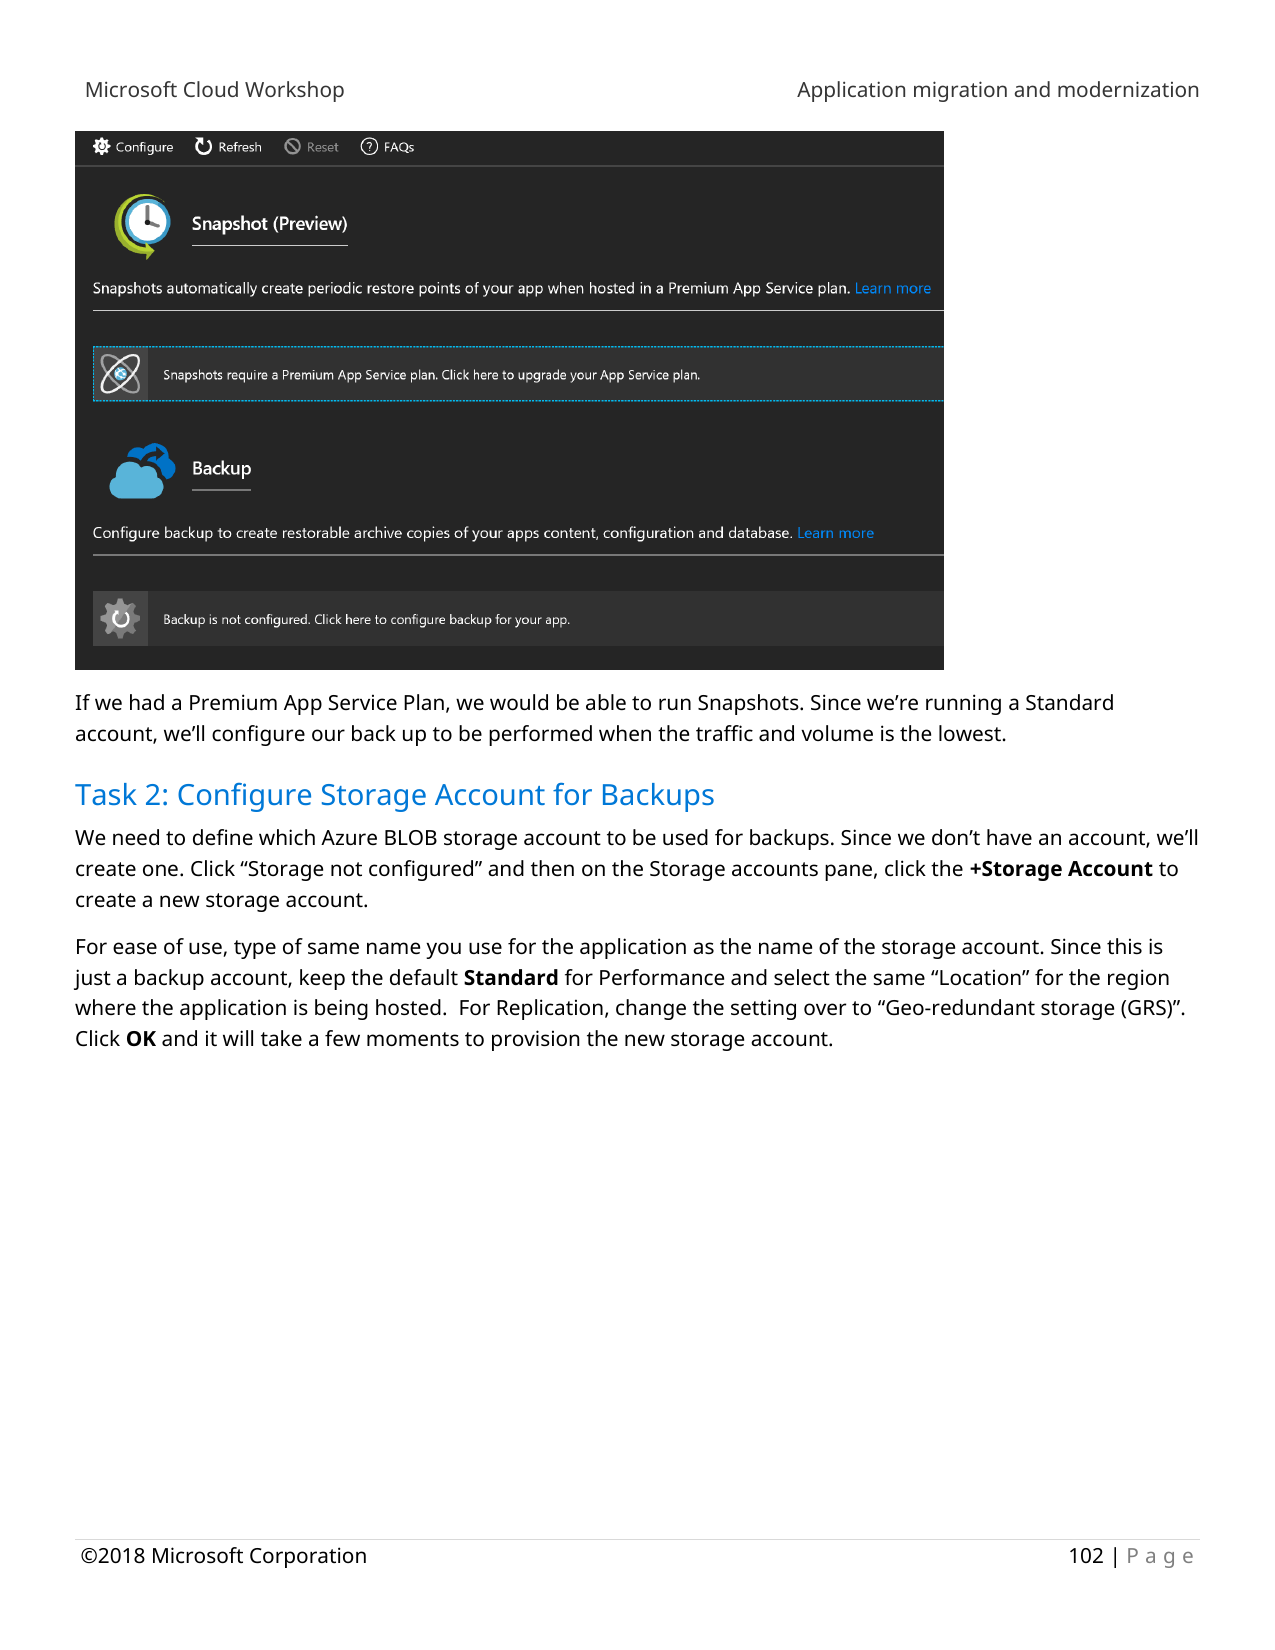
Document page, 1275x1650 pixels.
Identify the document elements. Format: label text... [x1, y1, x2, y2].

subtitle Task 2: Configure Storage Account for Backups [75, 774, 1200, 814]
text For ease of use, type of same name you use for the application as the name of the storage account. Since this is just a backup account, keep the default Standard for Performance and select the same “Location” for the region where the application is being hosted. For Replication, change the setting over to “Geo-redundant storage (GRS)”. Click OK and it will take a few moments to provision the new storage account. [75, 932, 1200, 1052]
picture [95, 348, 944, 399]
picture [75, 131, 944, 670]
text If we had a Premium App Service Plan, we would be able to run Snapshots. Since we’re running a Standard account, we’ll configure our back up to be performed when the traffic and volume is the lowest. [75, 688, 1200, 747]
text We need to define which Azure BLOB storage account to be used for backups. Since we don’t have an account, we’ll create one. Click “Storage not configured” and then on the Storage accounts pane, click the +Storage Account to create a new storage account. [75, 823, 1200, 913]
